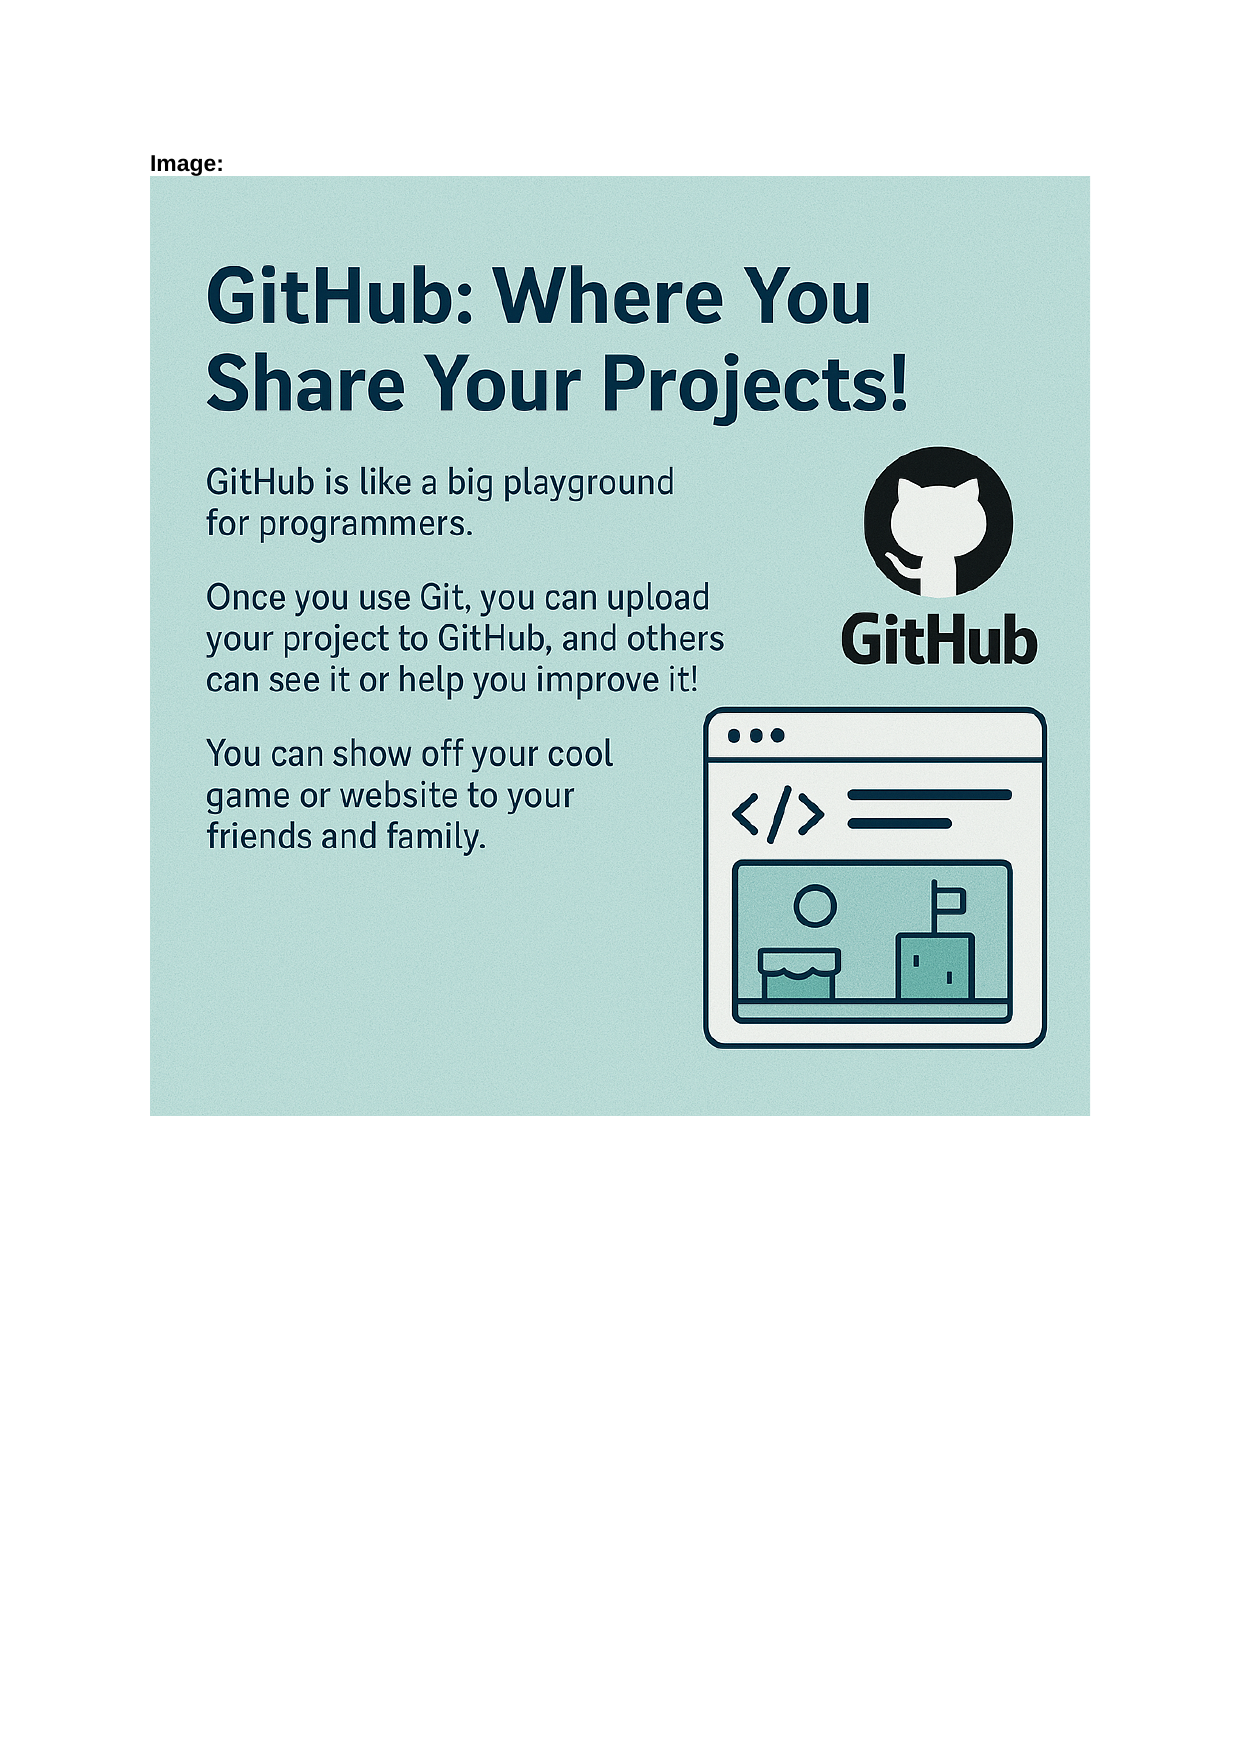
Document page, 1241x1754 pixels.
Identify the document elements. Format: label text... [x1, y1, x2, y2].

text Image: [150, 150, 1090, 176]
picture [150, 176, 1091, 1116]
